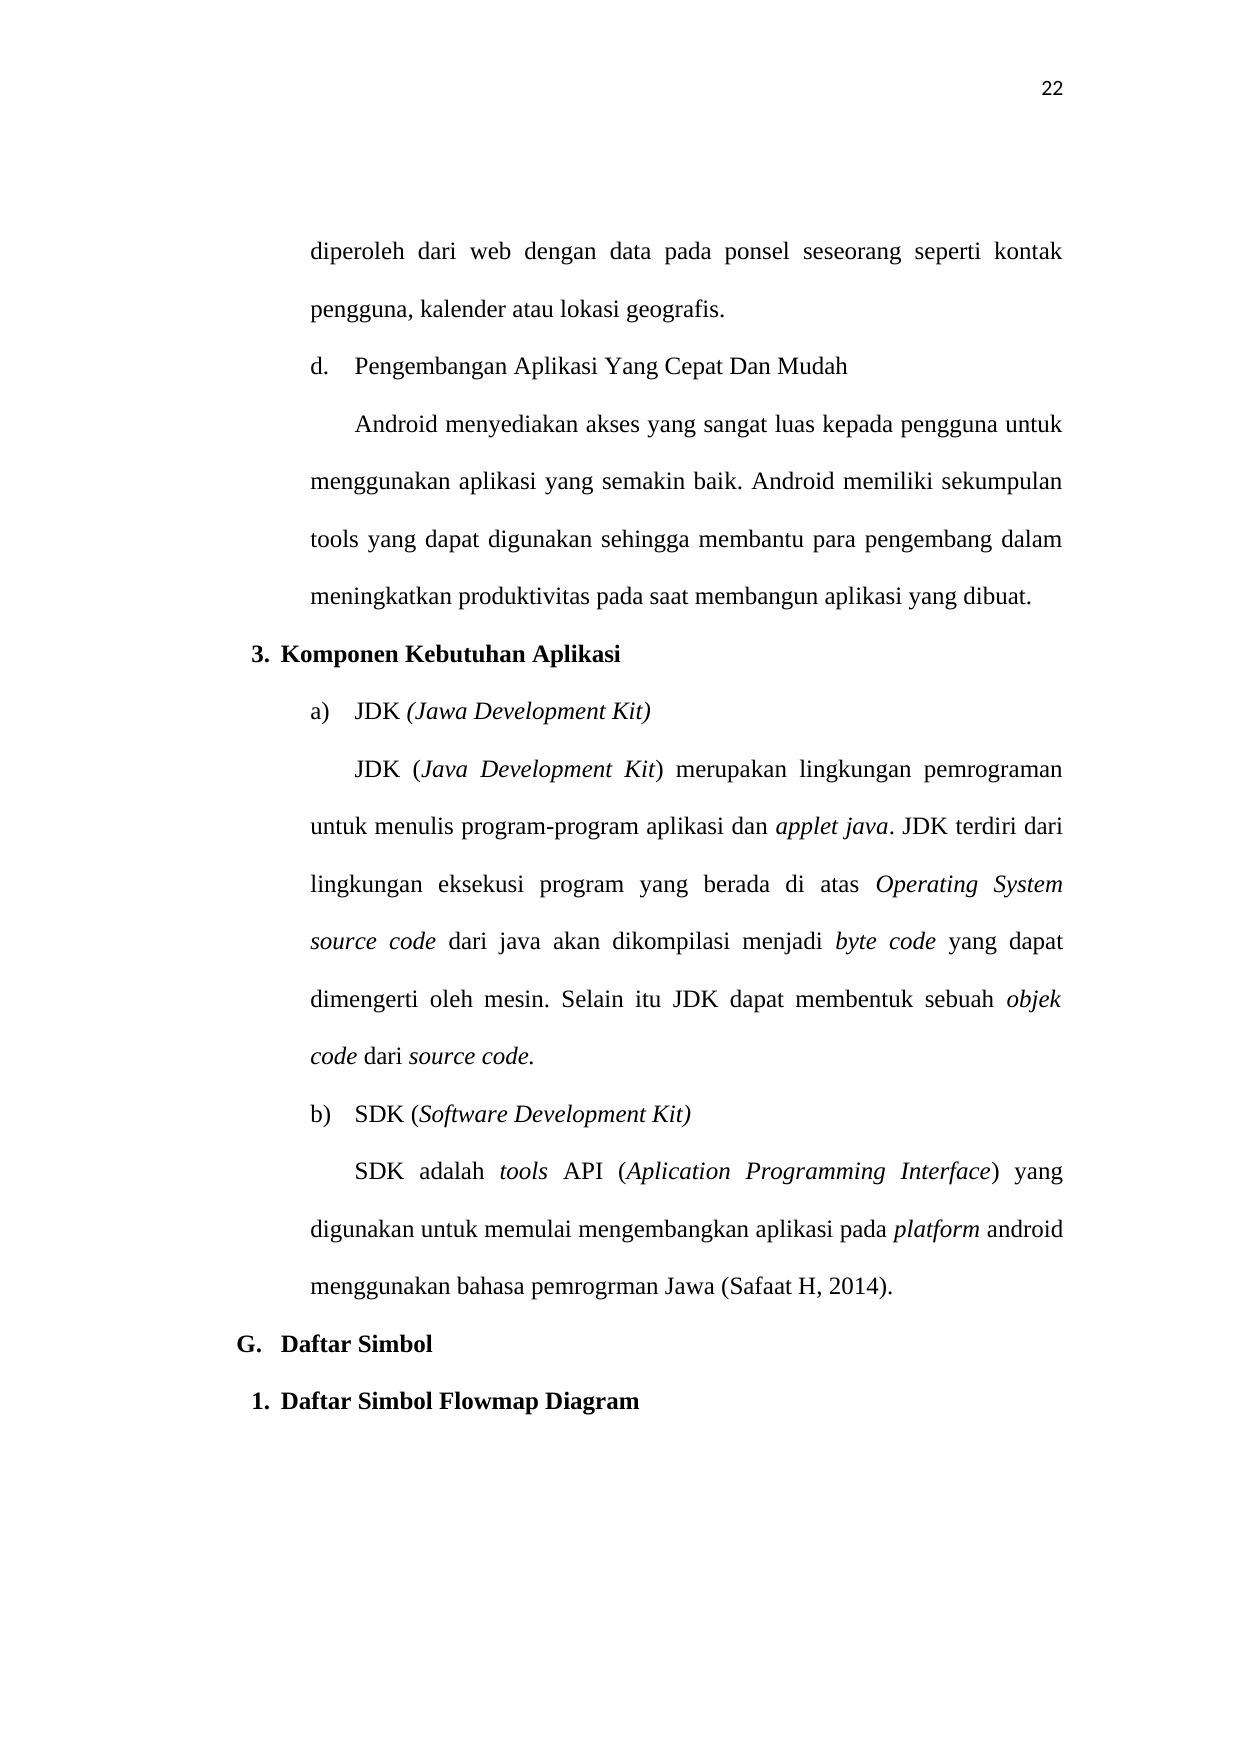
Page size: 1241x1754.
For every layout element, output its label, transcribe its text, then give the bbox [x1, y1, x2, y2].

text SDK adalah tools API (Aplication Programming Interface) yang digunakan untuk memulai mengembangkan aplikasi pada platform android menggunakan bahasa pemrogrman Jawa (Safaat H, 2014). [310, 1156, 1063, 1300]
list Daftar Simbol Flowmap Diagram [251, 1386, 1063, 1415]
list SDK (Software Development Kit) [310, 1099, 1064, 1127]
list Daftar Simbol [236, 1329, 1063, 1357]
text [310, 236, 1063, 322]
list Komponen Kebutuhan Aplikasi [251, 639, 1064, 667]
list JDK (Jawa Development Kit) [310, 696, 1064, 725]
list Pengembangan Aplikasi Yang Cepat Dan Mudah [310, 351, 1063, 380]
list JDK (Java Development Kit) merupakan lingkungan pemrograman untuk menulis program-program aplikasi dan applet java. JDK terdiri dari lingkungan eksekusi program yang berada di atas Operating System source code dari java akan dikompilasi menjadi byte code yang dapat dimengerti oleh mesin. Selain itu JDK dapat membentuk sebuah objek code dari source code. [310, 754, 1063, 1070]
text Android menyediakan akses yang sangat luas kepada pengguna untuk menggunakan aplikasi yang semakin baik. Android memiliki sekumpulan tools yang dapat digunakan sehingga membantu para pengembang dalam meningkatkan produktivitas pada saat membangun aplikasi yang dibuat. [310, 409, 1063, 610]
